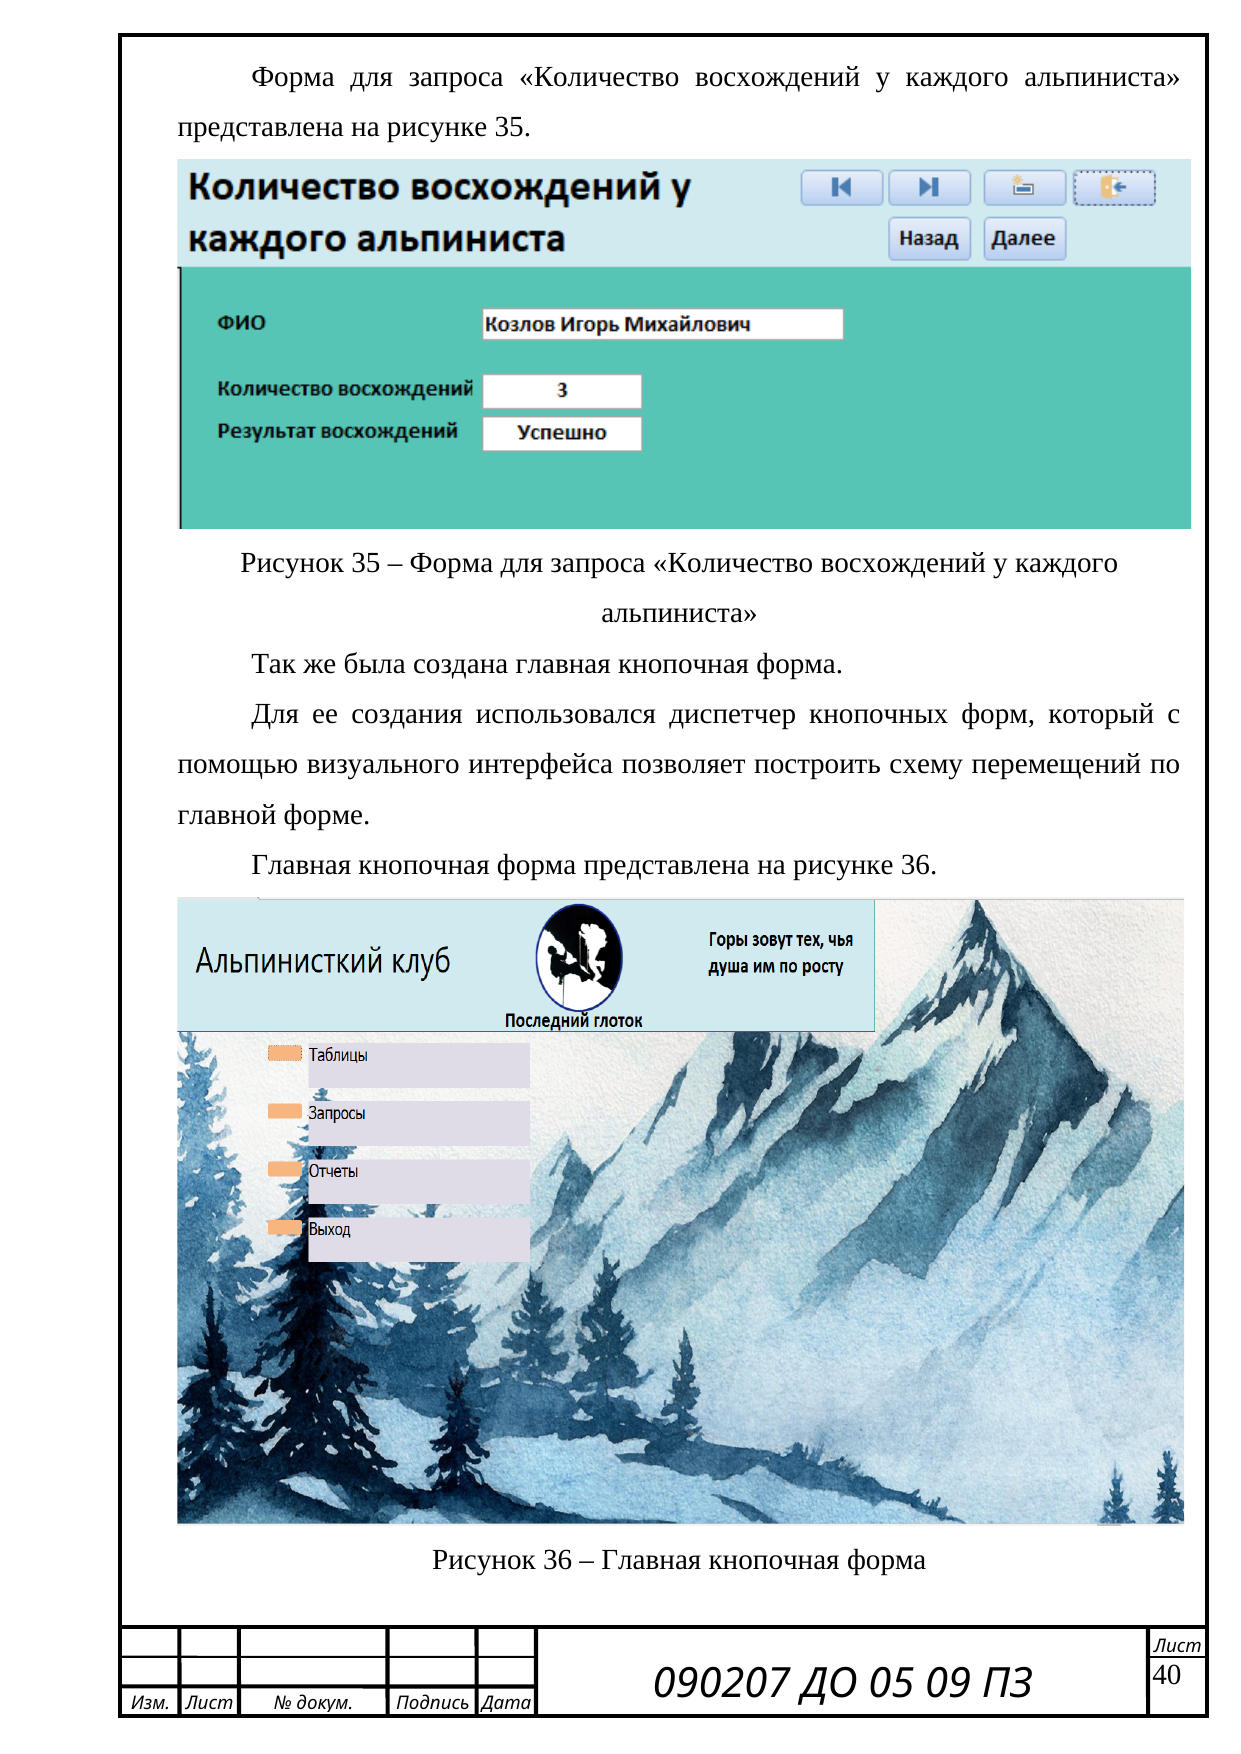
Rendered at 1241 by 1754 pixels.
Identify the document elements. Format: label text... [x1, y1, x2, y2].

text Главная кнопочная форма представлена на рисунке 36. [177, 847, 1181, 881]
text Так же была создана главная кнопочная форма. [177, 646, 1181, 679]
text Рисунок 35 – Форма для запроса «Количество восхождений у каждого альпиниста» [177, 545, 1181, 629]
picture [177, 159, 1192, 529]
text Для ее создания использовался диспетчер кнопочных форм, который с помощью визуального интерфейса позволяет построить схему перемещений по главной форме. [177, 696, 1181, 830]
text Форма для запроса «Количество восхождений у каждого альпиниста» представлена на рисунке 35. [177, 59, 1181, 143]
text Рисунок 36 – Главная кнопочная форма [177, 1542, 1181, 1576]
picture [177, 897, 1185, 1526]
